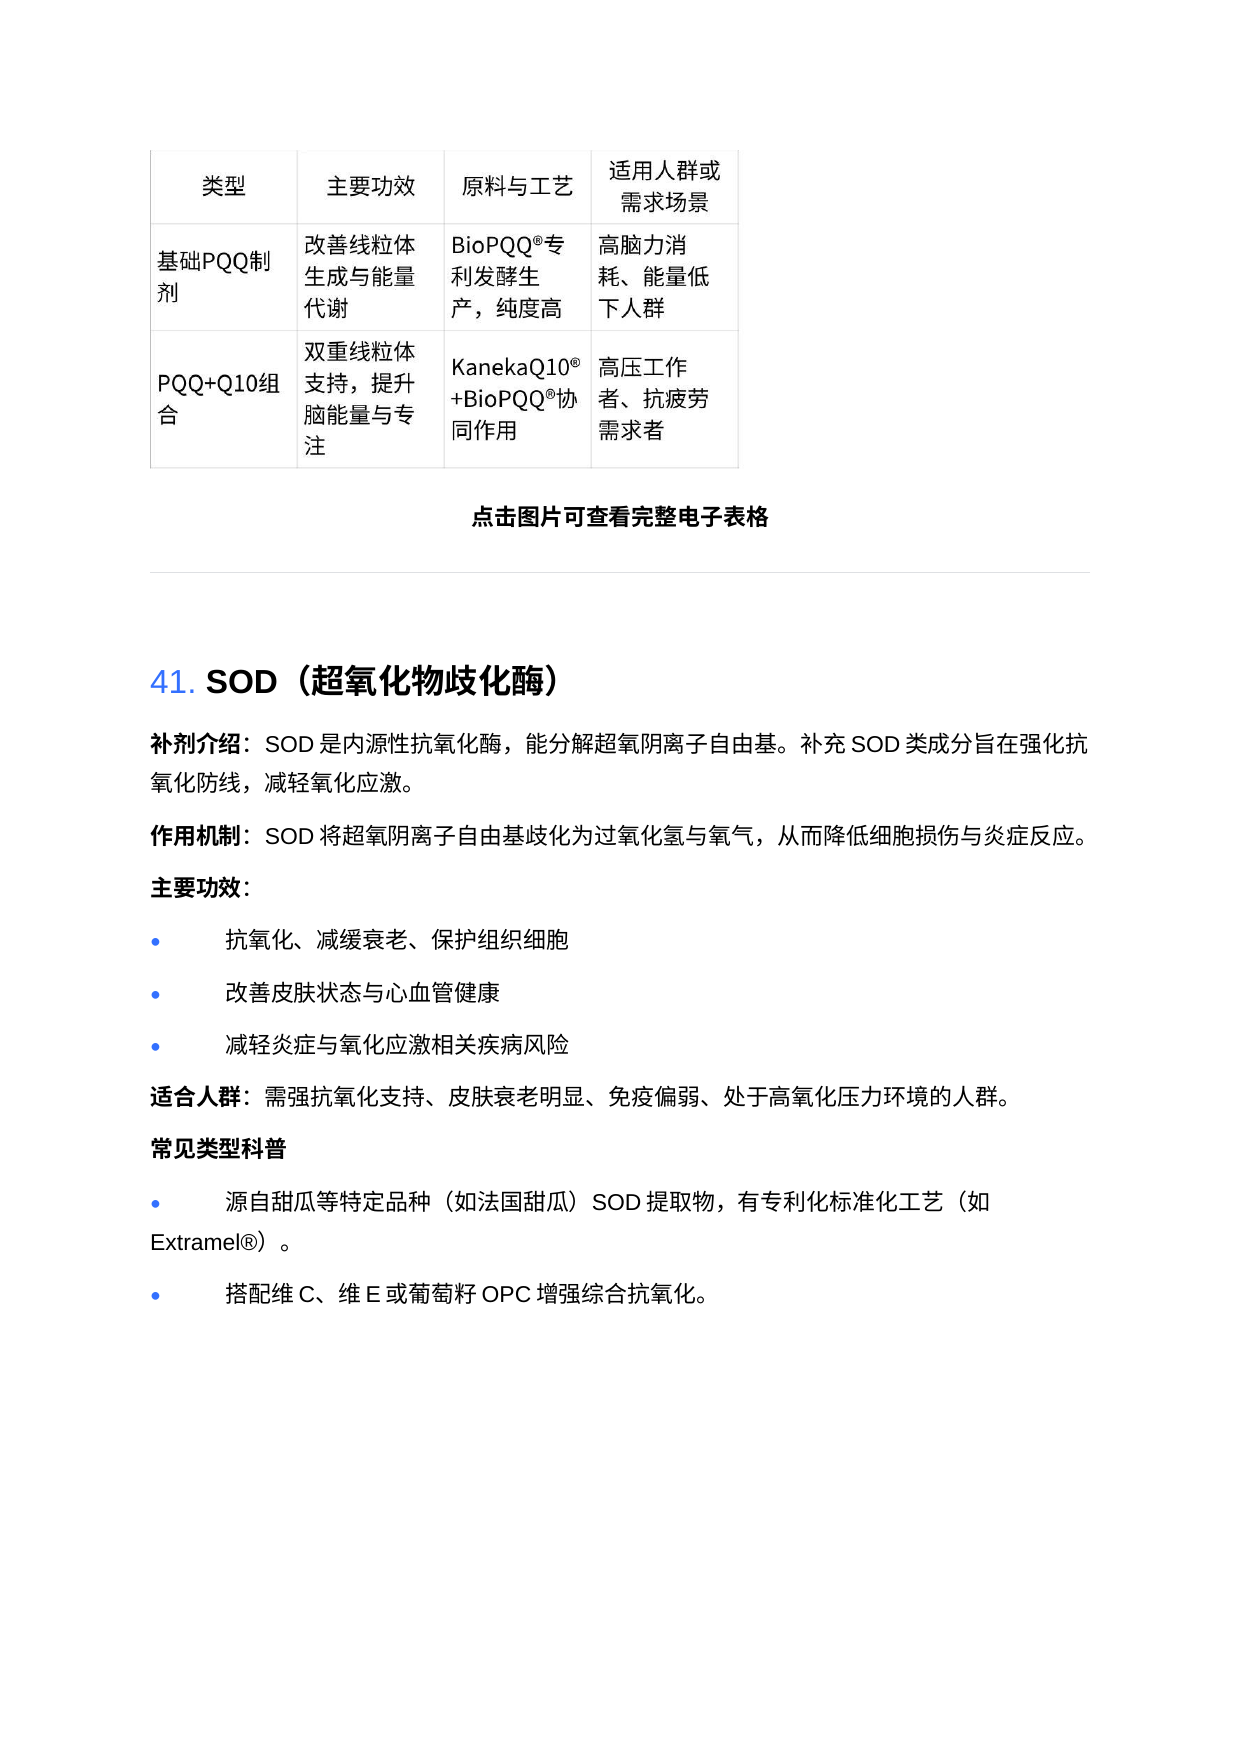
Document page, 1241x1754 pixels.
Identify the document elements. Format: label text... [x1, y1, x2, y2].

list 源自甜瓜等特定品种（如法国甜瓜）SOD提取物，有专利化标准化工艺（如Extramel®）。 [150, 1183, 1090, 1257]
picture [150, 150, 1013, 469]
text 作用机制：SOD将超氧阴离子自由基歧化为过氧化氢与氧气，从而降低细胞损伤与炎症反应。 [150, 817, 1090, 851]
text 点击图片可查看完整电子表格 [150, 499, 1090, 532]
list 搭配维C、维E或葡萄籽OPC增强综合抗氧化。 [150, 1276, 1090, 1309]
text 41. SOD（超氧化物歧化酶） [150, 655, 1090, 703]
text 主要功效： [150, 870, 1090, 903]
list 改善皮肤状态与心血管健康 [150, 974, 1090, 1008]
list 抗氧化、减缓衰老、保护组织细胞 [150, 922, 1090, 955]
text 适合人群：需强抗氧化支持、皮肤衰老明显、免疫偏弱、处于高氧化压力环境的人群。 [150, 1079, 1090, 1112]
list 减轻炎症与氧化应激相关疾病风险 [150, 1027, 1090, 1060]
text 补剂介绍：SOD是内源性抗氧化酶，能分解超氧阴离子自由基。补充SOD类成分旨在强化抗氧化防线，减轻氧化应激。 [150, 725, 1090, 798]
text 常见类型科普 [150, 1131, 1090, 1164]
